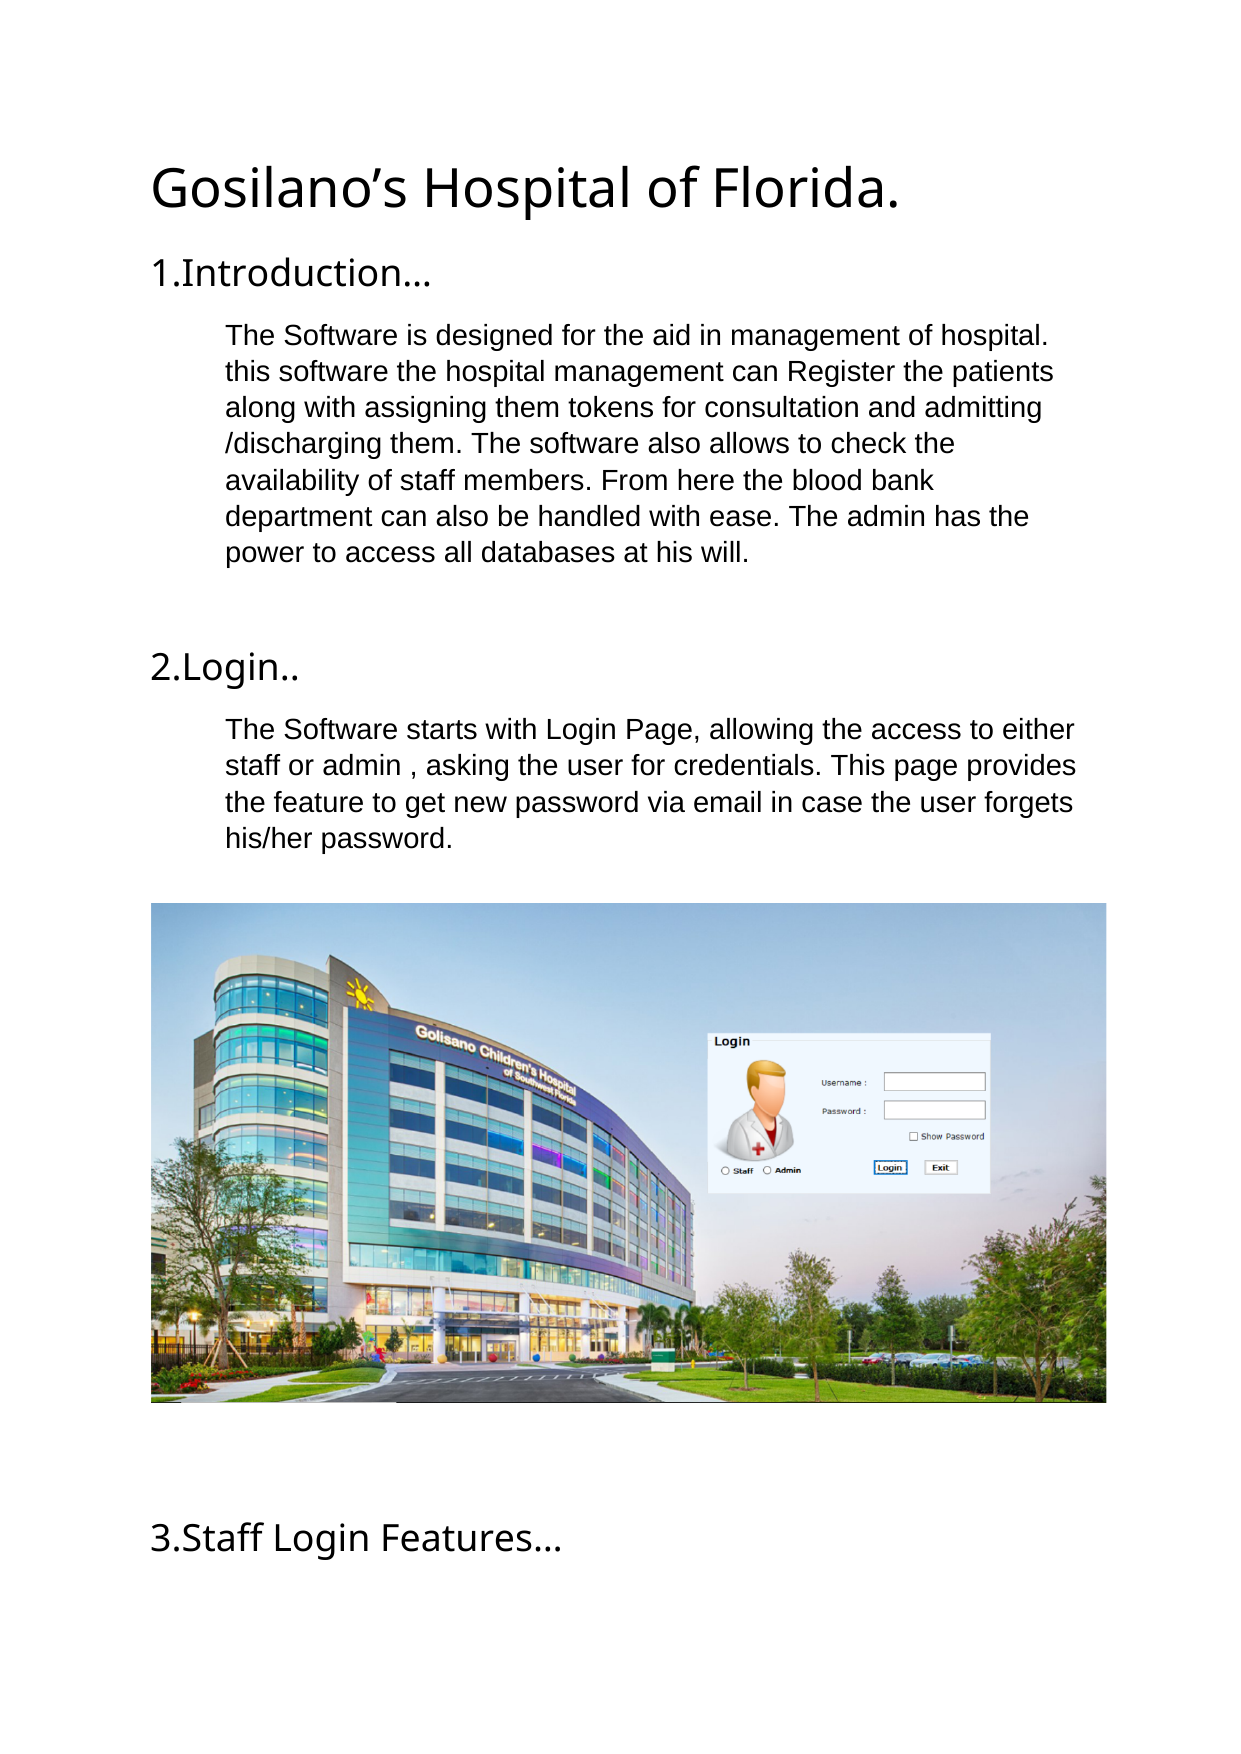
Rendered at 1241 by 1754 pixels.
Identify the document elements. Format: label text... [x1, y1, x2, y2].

text The Software is designed for the aid in management of hospital. this software the hospital management can Register the patients along with assigning them tokens for consultation and admitting /discharging them. The software also allows to check the availability of staff members. From here the blood bank department can also be handled with ease. The admin has the power to access all databases at his will. [225, 318, 1090, 568]
text 1.Introduction… [150, 246, 1090, 297]
text 3.Staff Login Features… [150, 1511, 1090, 1562]
text Gosilano’s Hospital of Florida. [150, 150, 1090, 224]
picture [151, 903, 1107, 1403]
text 2.Login.. [150, 641, 1090, 692]
text The Software starts with Login Page, allowing the access to either staff or admin , asking the user for credentials. This page provides the feature to get new password via email in case the user forgets his/her password. [225, 712, 1090, 854]
